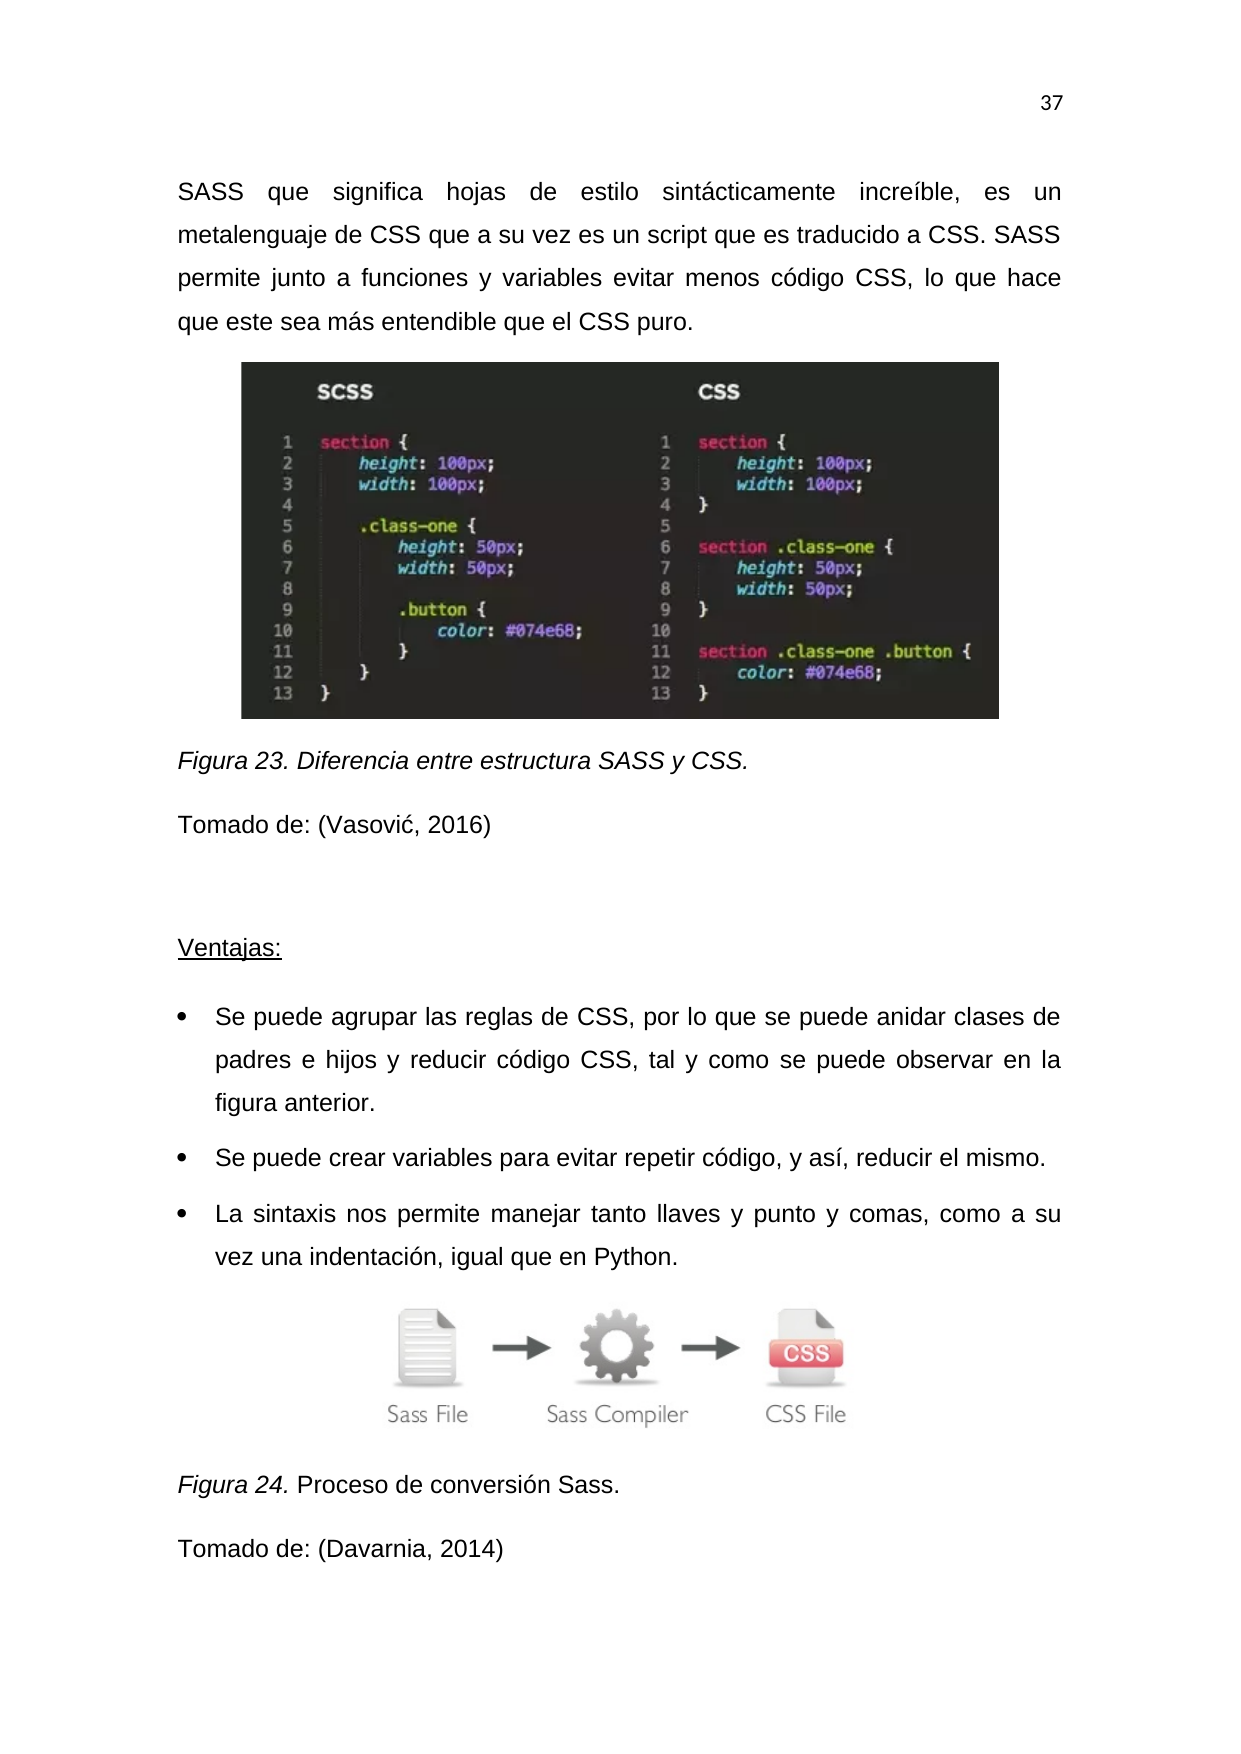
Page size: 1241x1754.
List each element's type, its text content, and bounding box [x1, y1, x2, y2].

text SASS que significa hojas de estilo sintácticamente increíble, es un metalenguaje de CSS que a su vez es un script que es traducido a CSS. SASS permite junto a funciones y variables evitar menos código CSS, lo que hace que este sea más entendible que el CSS puro. [177, 177, 1063, 335]
text Ventajas: [177, 933, 1063, 962]
list Se puede agrupar las reglas de CSS, por lo que se puede anidar clases de padres e hijos y reducir código CSS, tal y como se puede observar en la figura anterior. [177, 1001, 1063, 1117]
text Figura 24. Proceso de conversión Sass. [177, 1470, 1063, 1499]
picture [364, 1298, 876, 1444]
text Figura 23. Diferencia entre estructura SASS y CSS. [177, 746, 1063, 774]
list Se puede crear variables para evitar repetir código, y así, reducir el mismo. [177, 1143, 1063, 1172]
text Tomado de: [177, 809, 1063, 838]
picture [241, 362, 999, 719]
text Tomado de: [177, 1534, 1063, 1563]
list La sintaxis nos permite manejar tanto llaves y punto y comas, como a su vez una indentación, igual que en Python. [177, 1199, 1063, 1271]
